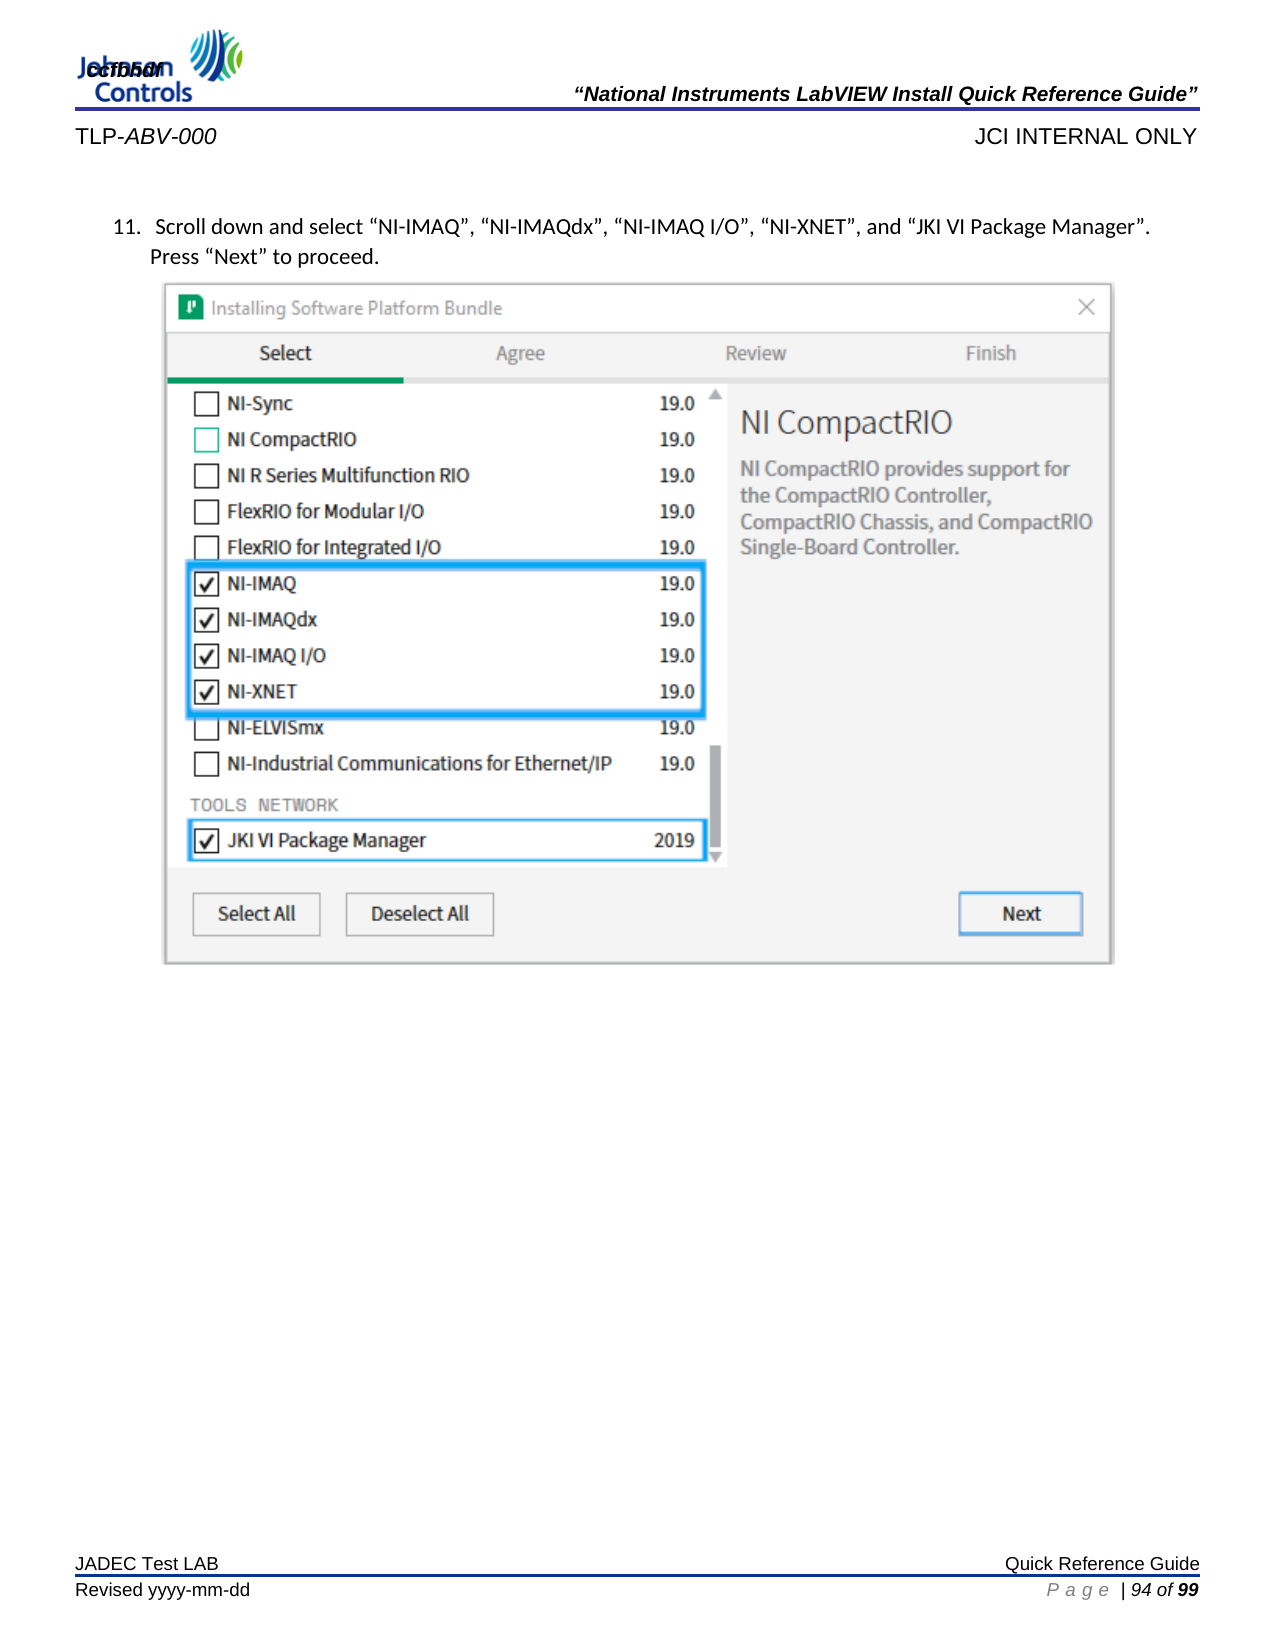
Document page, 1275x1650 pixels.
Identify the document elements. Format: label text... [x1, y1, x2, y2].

picture [160, 279, 1115, 968]
picture [76, 26, 246, 105]
list Scroll down and select “NI-IMAQ”, “NI-IMAQdx”, “NI-IMAQ I/O”, “NI-XNET”, and “JKI VI Package Manager”. Press “Next” to proceed. [112, 212, 1200, 270]
